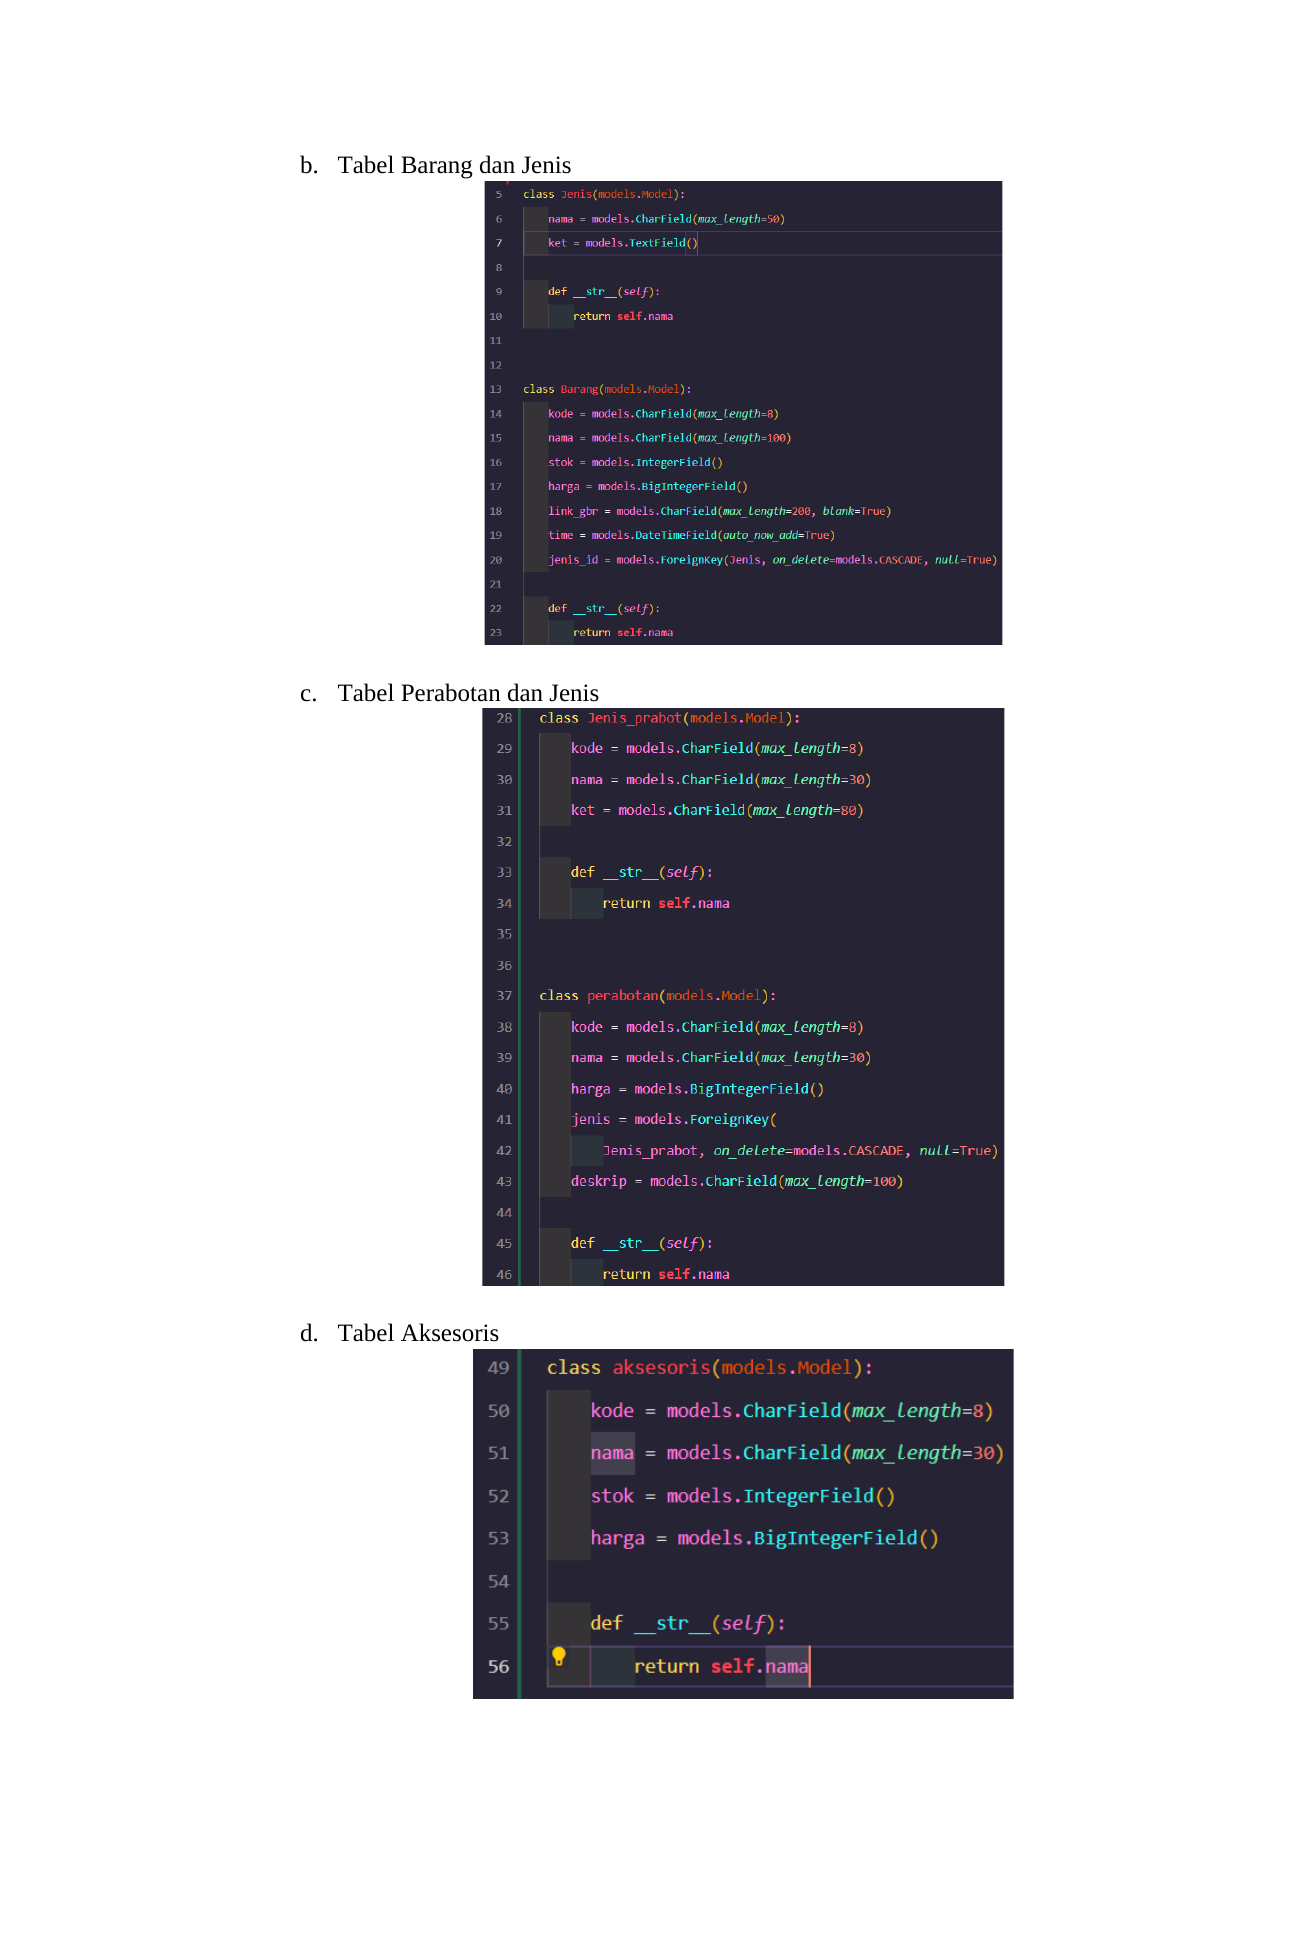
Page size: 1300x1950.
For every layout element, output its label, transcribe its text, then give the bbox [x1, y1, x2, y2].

list Tabel Perabotan dan Jenis [300, 678, 1149, 706]
picture [482, 708, 1005, 1286]
list Tabel Aksesoris [300, 1318, 1149, 1347]
picture [484, 181, 1003, 645]
picture [473, 1349, 1014, 1699]
list Tabel Barang dan Jenis [300, 150, 1149, 179]
